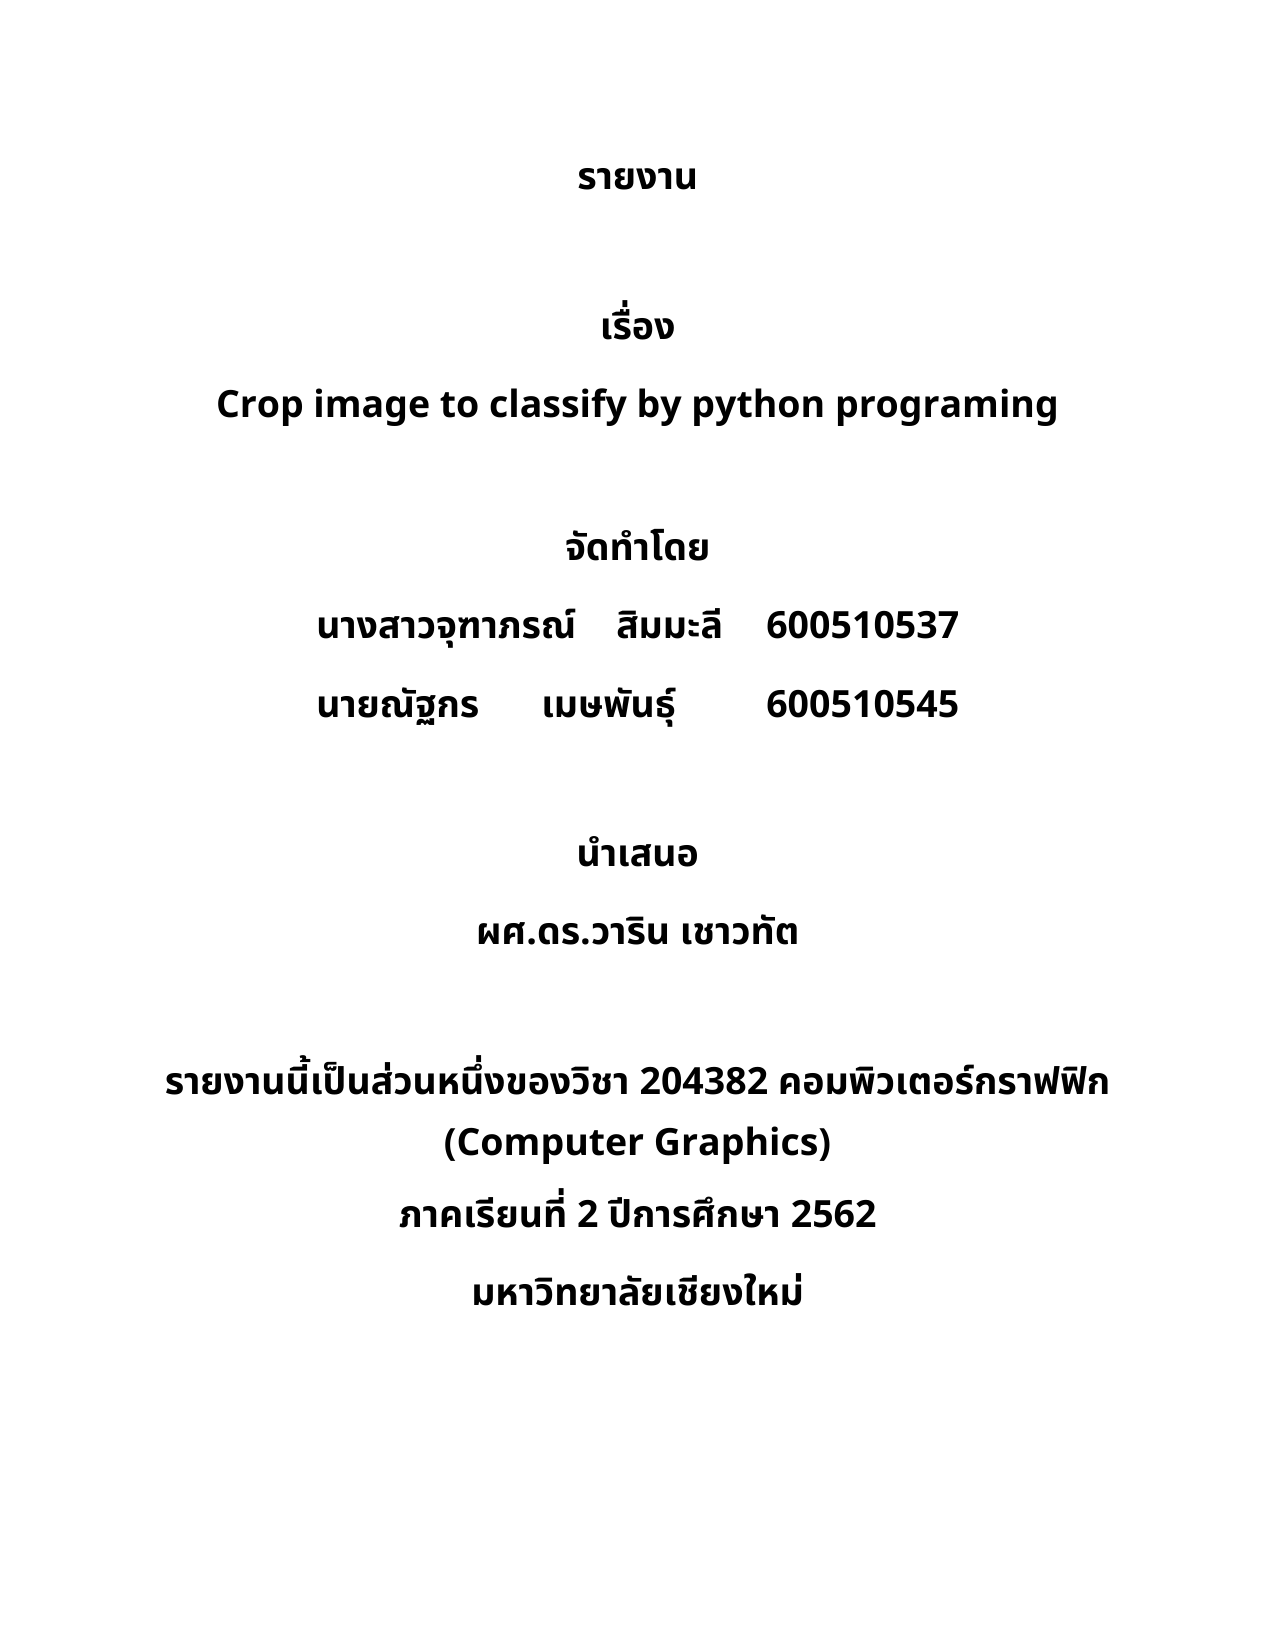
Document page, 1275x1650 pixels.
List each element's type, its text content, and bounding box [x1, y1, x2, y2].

text รายงานนี้เป็นส่วนหนึ่งของวิชา 204382 คอมพิวเตอร์กราฟฟิก (Computer Graphics) [150, 1054, 1125, 1167]
text นางสาวจุฑาภรณ์ สิมมะลี 600510537 [150, 599, 1125, 656]
text จัดทำโดย [150, 521, 1125, 578]
text เรื่อง [150, 299, 1125, 356]
text รายงาน [150, 150, 1125, 207]
text Crop image to classify by python programing [150, 377, 1125, 428]
text ภาคเรียนที่ 2 ปีการศึกษา 2562 [150, 1187, 1125, 1244]
text นำเสนอ [150, 827, 1125, 883]
text มหาวิทยาลัยเชียงใหม่ [150, 1265, 1125, 1322]
text นายณัฐกร เมษพันธุ์ 600510545 [150, 677, 1125, 734]
text ผศ.ดร.วาริน เชาวทัต [150, 904, 1125, 962]
